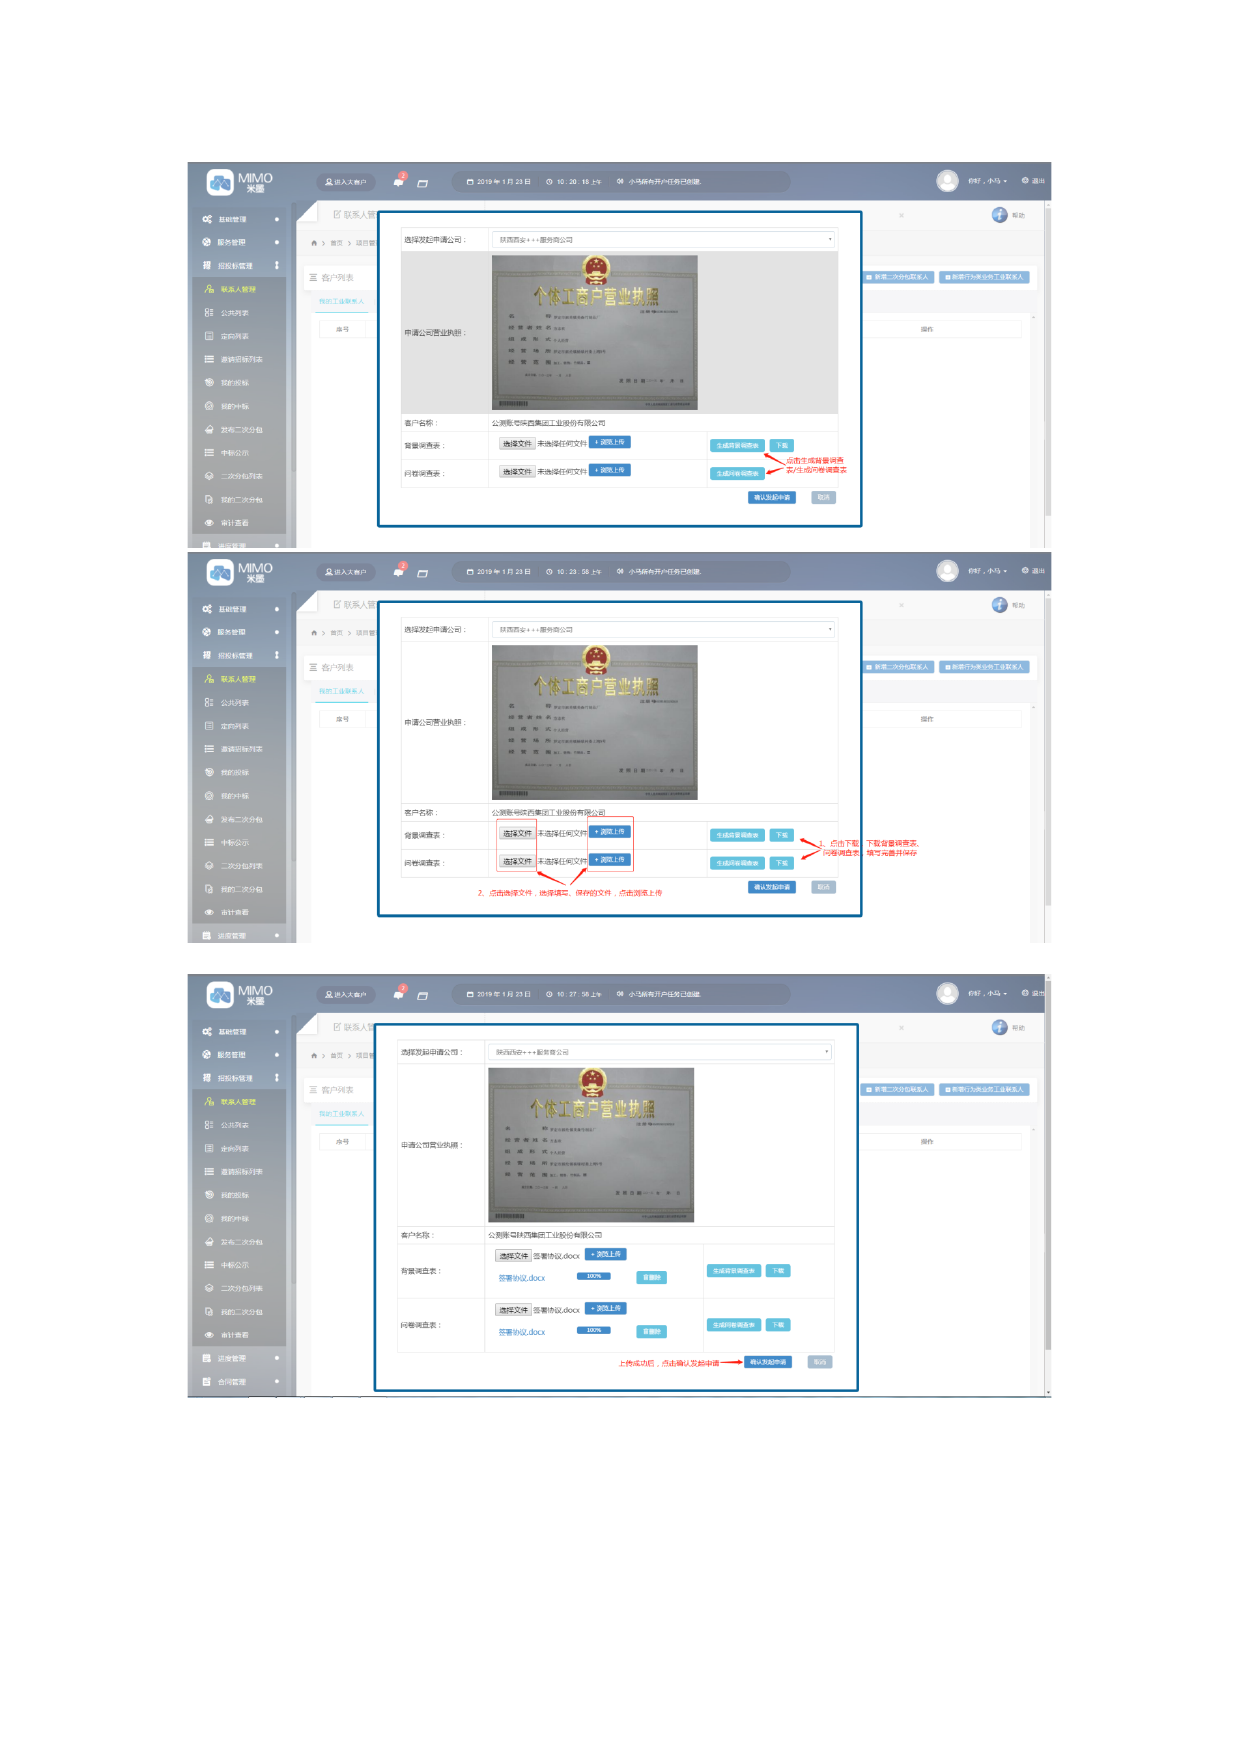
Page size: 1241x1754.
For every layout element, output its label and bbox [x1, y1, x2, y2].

picture [187, 162, 1052, 548]
picture [187, 552, 1052, 943]
picture [187, 974, 1052, 1398]
